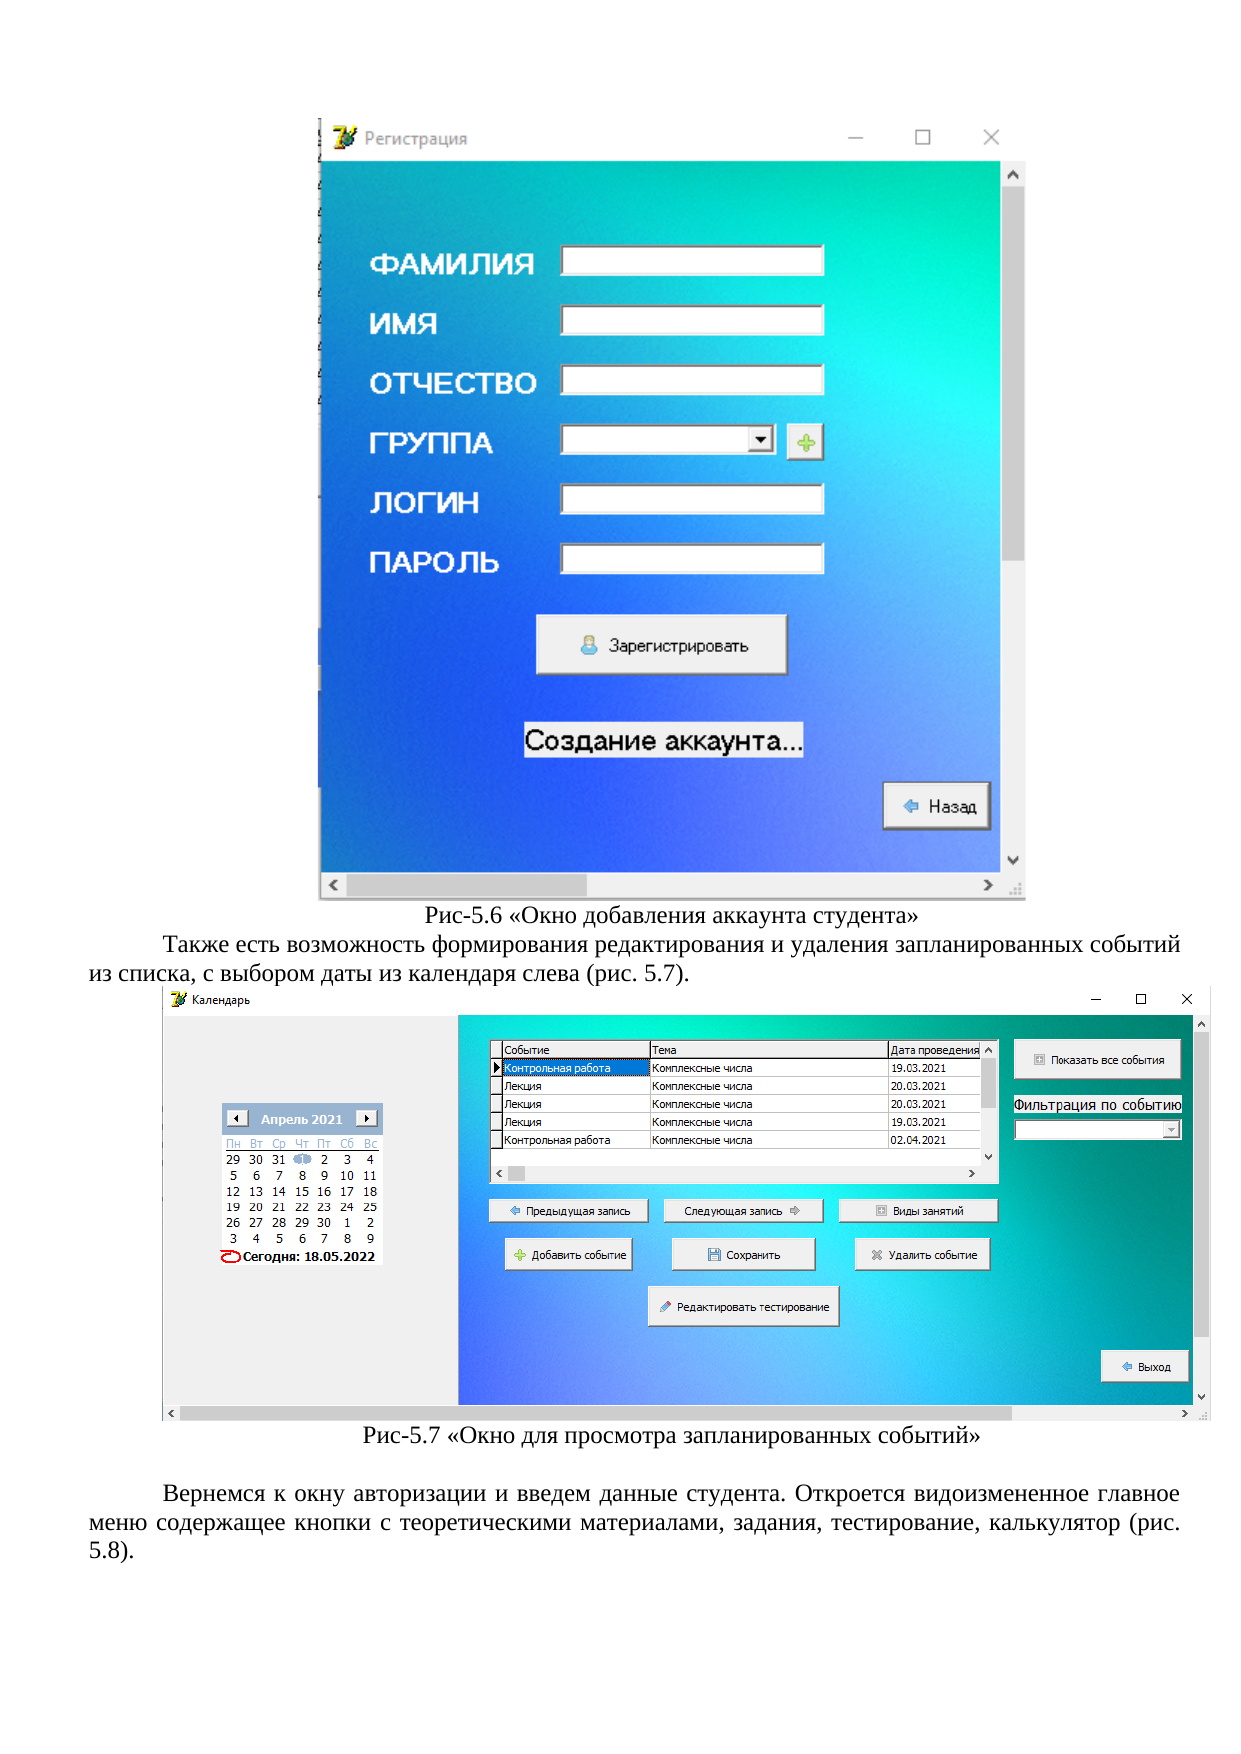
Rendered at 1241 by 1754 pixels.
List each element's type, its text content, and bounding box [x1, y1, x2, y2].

text Рис-5.6 «Окно добавления аккаунта студента» [88, 900, 1181, 929]
text Рис-5.7 «Окно для просмотра запланированных событий» [88, 1420, 1181, 1449]
picture [162, 986, 1211, 1421]
picture [317, 118, 1026, 901]
text Вернемся к окну авторизации и введем данные студента. Откроется видоизмененное главное меню содержащее кнопки c теоретическими материалами, задания, тестирование, калькулятор (рис. 5.8). [88, 1478, 1181, 1564]
text Также есть возможность формирования редактирования и удаления запланированных событий из списка, с выбором даты из календаря слева (рис. 5.7). [88, 929, 1181, 987]
